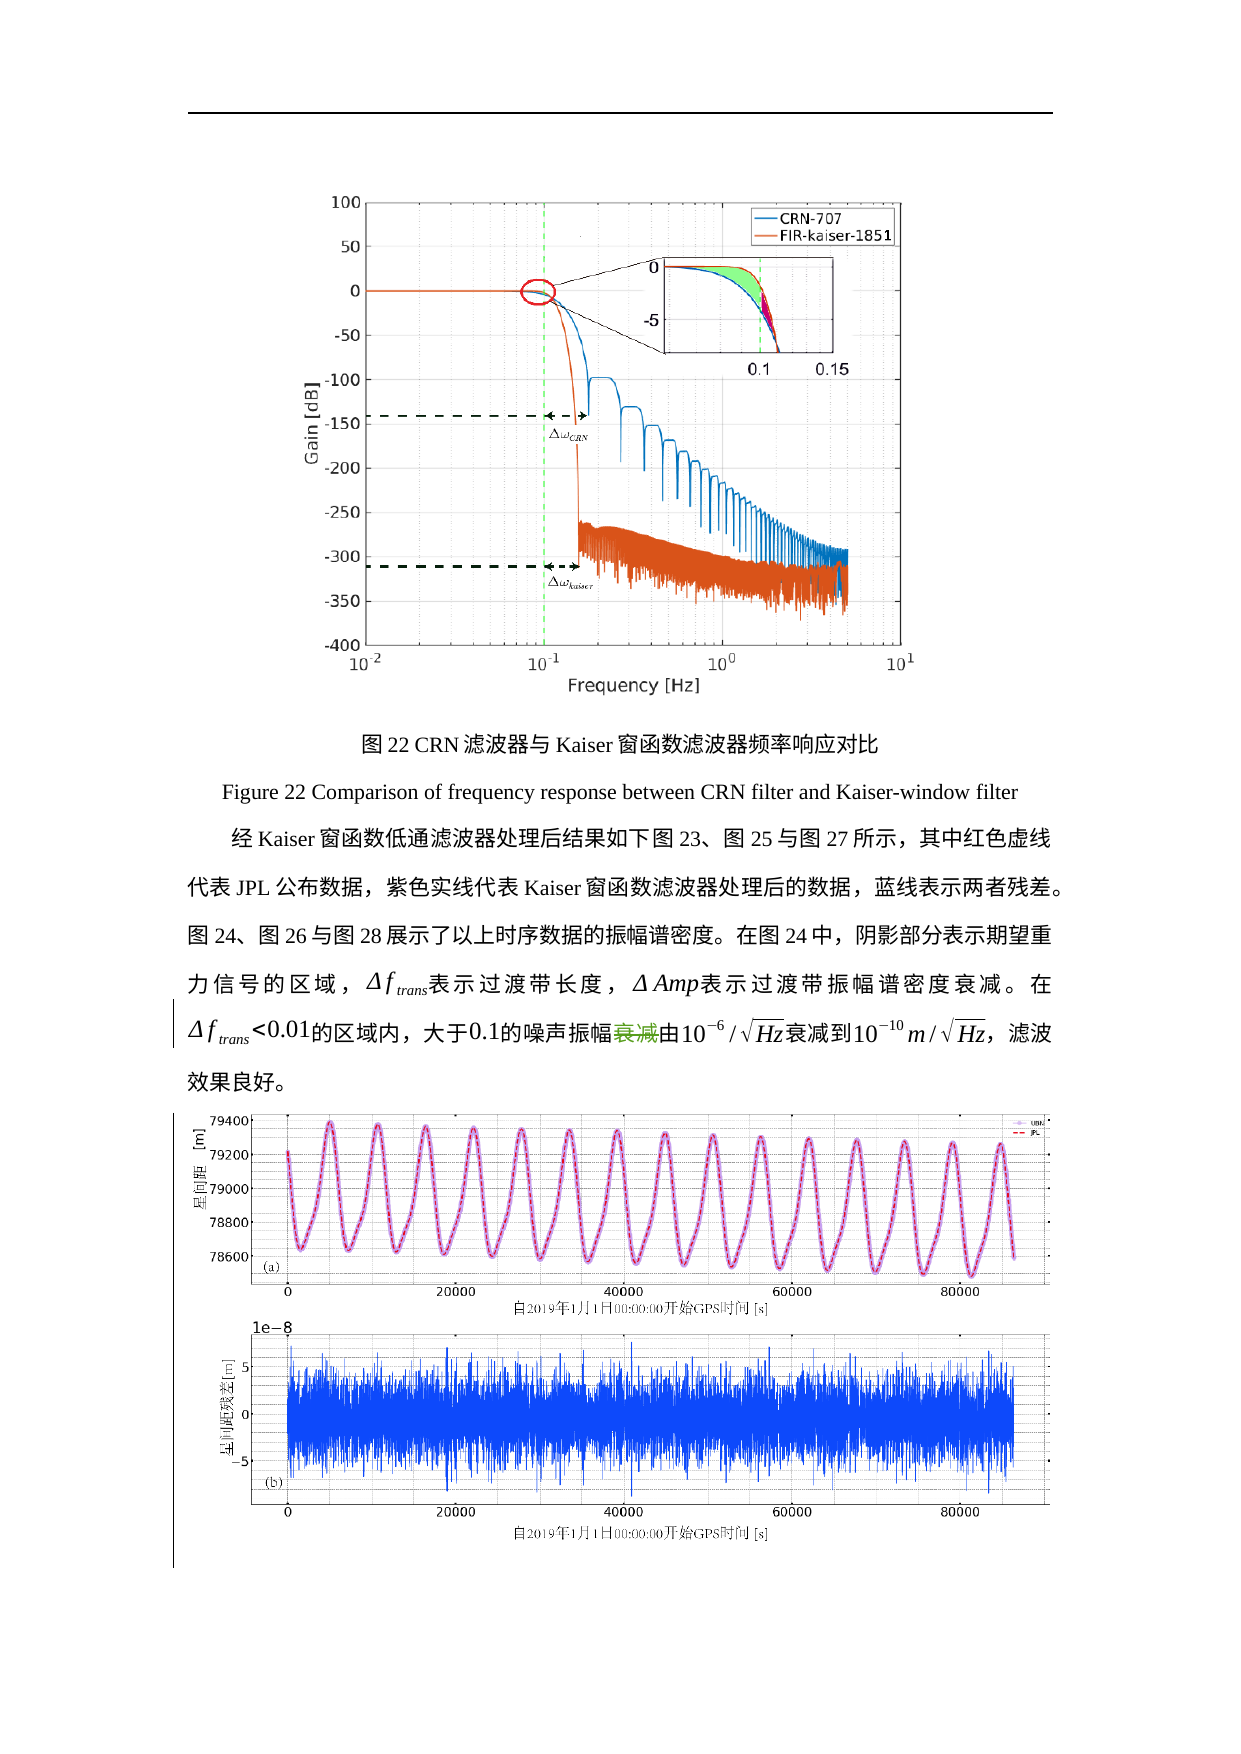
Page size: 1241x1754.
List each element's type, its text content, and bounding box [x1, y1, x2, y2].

text 经Kaiser窗函数低通滤波器处理后结果如下、与所示，其中红色虚线代表JPL公布数据，紫色实线代表Kaiser窗函数滤波器处理后的数据，蓝线表示两者残差。、与展示了以上时序数据的振幅谱密度。在中，阴影部分表示期望重力信号的区域，表示过渡带长度，表示过渡带振幅谱密度衰减。在的区域内，大于的噪声振幅由衰减到，滤波效果良好。 [187, 821, 1053, 1097]
picture [188, 1112, 1052, 1542]
text 图 CRN滤波器与Kaiser窗函数滤波器频率响应对比 [187, 727, 1053, 759]
text Figure Comparison of frequency response between CRN filter and Kaiser-window filter [187, 775, 1053, 808]
picture [275, 162, 966, 705]
